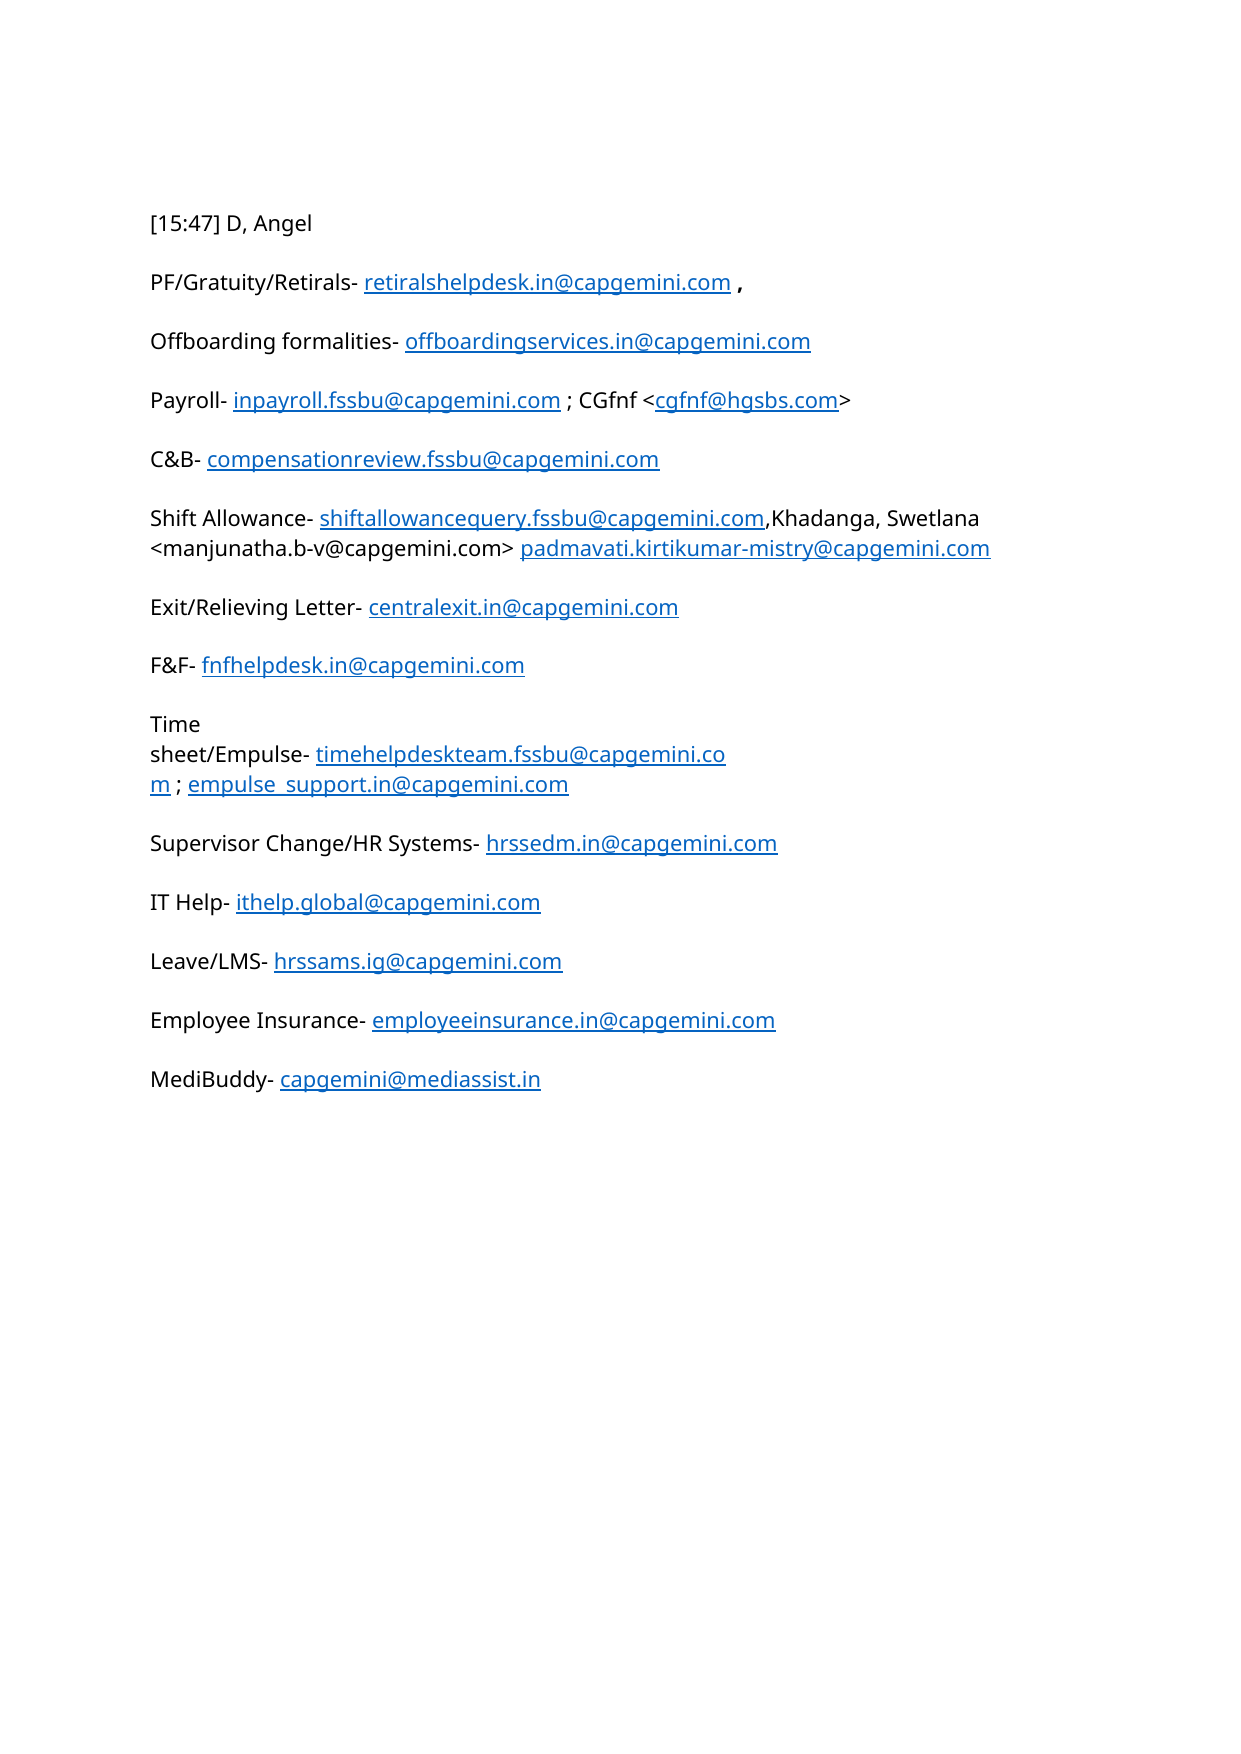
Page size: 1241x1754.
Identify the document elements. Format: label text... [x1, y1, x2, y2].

text F&F- fnfhelpdesk.in@capgemini.com [150, 650, 1090, 680]
text Time sheet/Empulse- timehelpdeskteam.fssbu@capgemini.com ; empulse_support.in@capgemini.com [150, 709, 1090, 799]
text Supervisor Change/HR Systems- hrssedm.in@capgemini.com [150, 828, 1090, 858]
text PF/Gratuity/Retirals- retiralshelpdesk.in@capgemini.com , [150, 267, 1090, 297]
text Leave/LMS- hrssams.ig@capgemini.com [150, 946, 1090, 976]
text C&B- compensationreview.fssbu@capgemini.com [150, 444, 1090, 473]
text Offboarding formalities- offboardingservices.in@capgemini.com [150, 326, 1090, 356]
text [15:47] D, Angel [150, 208, 1090, 238]
text Employee Insurance- employeeinsurance.in@capgemini.com [150, 1005, 1090, 1034]
text IT Help- ithelp.global@capgemini.com [150, 887, 1090, 917]
text MediBuddy- capgemini@mediassist.in [150, 1064, 1090, 1093]
text Payroll- inpayroll.fssbu@capgemini.com ; CGfnf <cgfnf@hgsbs.com> [150, 385, 1090, 414]
text Shift Allowance- shiftallowancequery.fssbu@capgemini.com,Khadanga, Swetlana <manjunatha.b-v@capgemini.com> padmavati.kirtikumar-mistry@capgemini.com [150, 503, 1090, 562]
text Exit/Relieving Letter- centralexit.in@capgemini.com [150, 591, 1090, 621]
